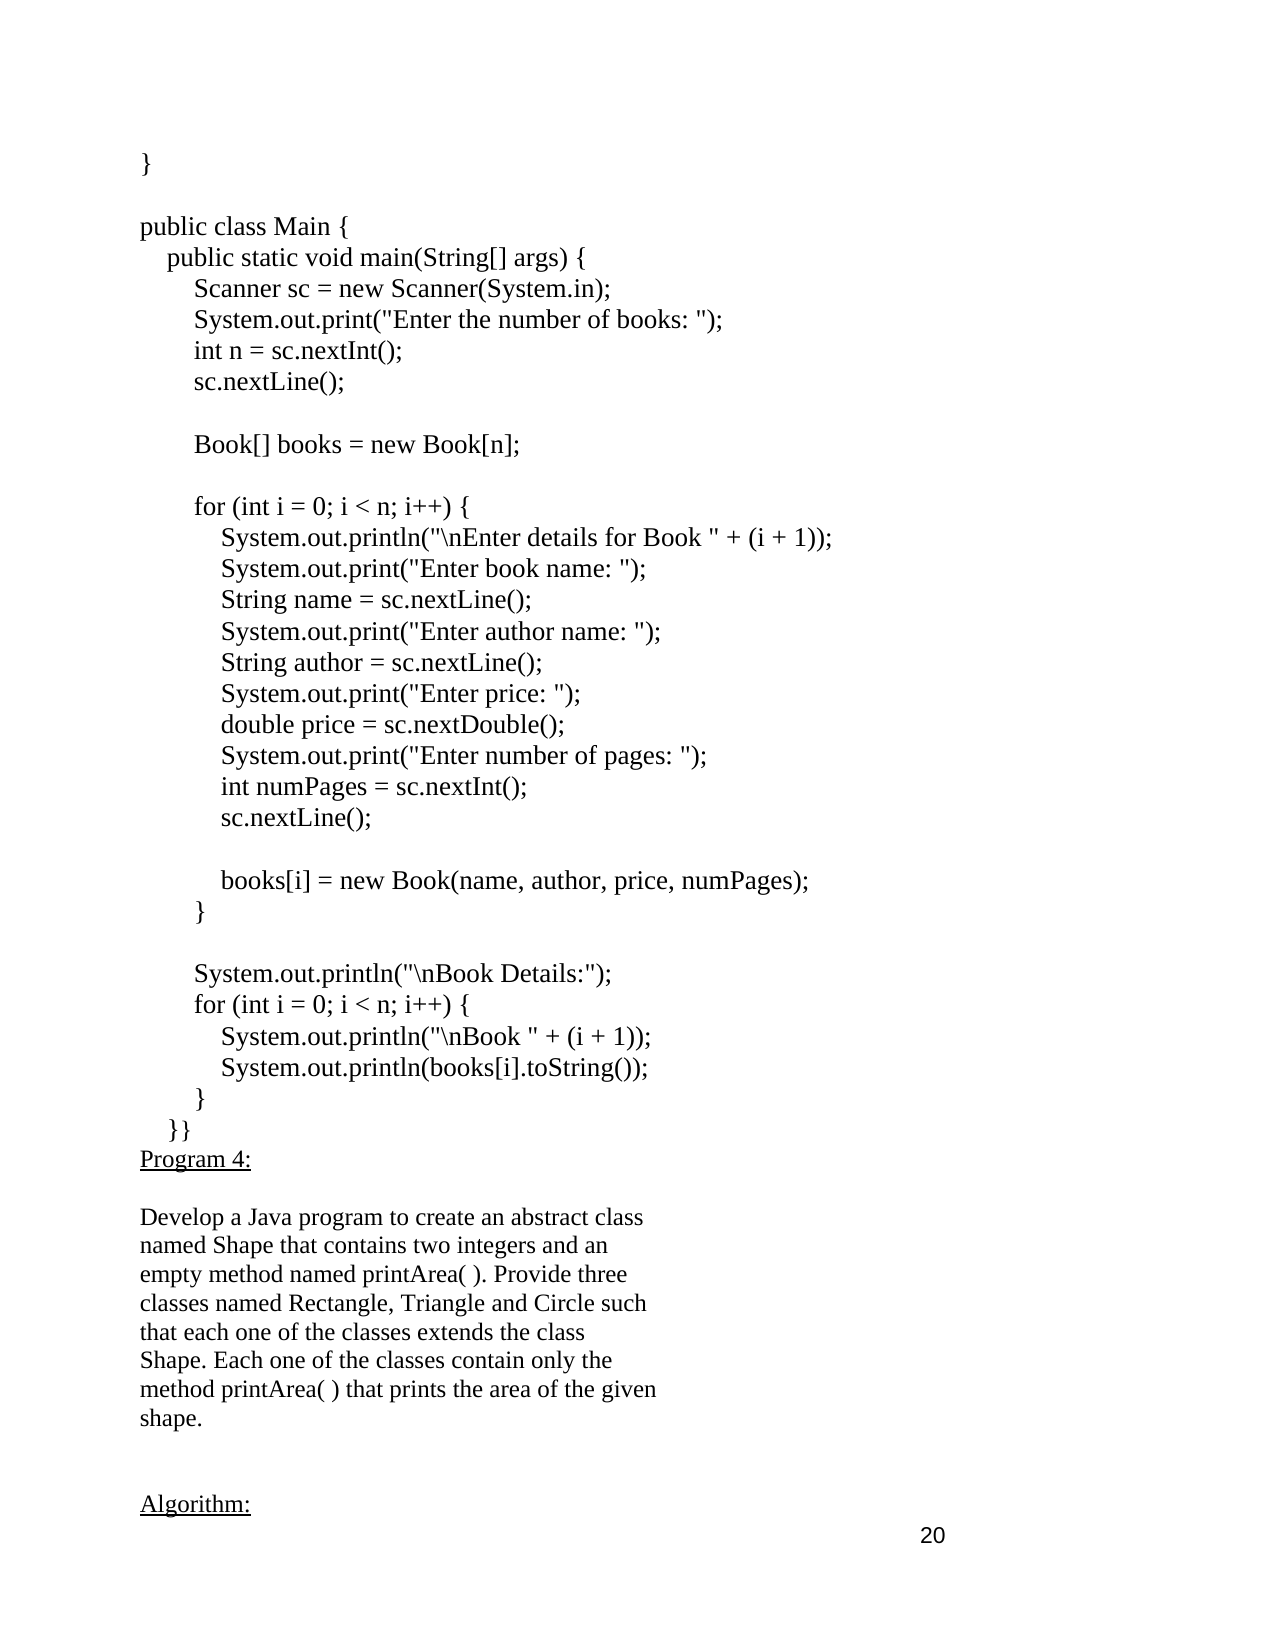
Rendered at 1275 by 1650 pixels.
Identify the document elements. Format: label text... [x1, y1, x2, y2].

text System.out.println(books[i].toString()); [139, 1051, 945, 1082]
text System.out.print("Enter number of pages: "); [139, 739, 945, 770]
text System.out.print("Enter book name: "); [139, 552, 945, 583]
text }} [139, 1113, 945, 1144]
text Program 4: [139, 1144, 945, 1173]
text int n = sc.nextInt(); [139, 334, 945, 366]
text public class Main { [139, 210, 945, 241]
text Scanner sc = new Scanner(System.in); [139, 272, 945, 303]
text Book[] books = new Book[n]; [139, 428, 945, 459]
text public static void main(String[] args) { [139, 241, 945, 272]
text for (int i = 0; i < n; i++) { [139, 490, 945, 521]
text sc.nextLine(); [139, 366, 945, 397]
text named Shape that contains two integers and an [139, 1230, 945, 1259]
text int numPages = sc.nextInt(); [139, 770, 945, 802]
text classes named Rectangle, Triangle and Circle such [139, 1288, 945, 1317]
text System.out.print("Enter price: "); [139, 677, 945, 708]
text } [139, 1082, 945, 1113]
text System.out.println("\nBook Details:"); [139, 957, 945, 988]
text } [139, 895, 945, 926]
text } [139, 147, 945, 179]
text sc.nextLine(); [139, 802, 945, 833]
text System.out.print("Enter the number of books: "); [139, 303, 945, 334]
text shape. [139, 1403, 945, 1432]
text books[i] = new Book(name, author, price, numPages); [139, 864, 945, 895]
text double price = sc.nextDouble(); [139, 708, 945, 739]
text Algorithm: [139, 1489, 945, 1518]
text method printArea( ) that prints the area of the given [139, 1374, 945, 1403]
text System.out.println("\nBook " + (i + 1)); [139, 1019, 945, 1051]
text that each one of the classes extends the class [139, 1317, 945, 1345]
text Develop a Java program to create an abstract class [139, 1202, 945, 1230]
text empty method named printArea( ). Provide three [139, 1259, 945, 1288]
text for (int i = 0; i < n; i++) { [139, 988, 945, 1019]
text String name = sc.nextLine(); [139, 583, 945, 615]
text System.out.print("Enter author name: "); [139, 615, 945, 646]
text Shape. Each one of the classes contain only the [139, 1345, 945, 1374]
text System.out.println("\nEnter details for Book " + (i + 1)); [139, 521, 945, 552]
text String author = sc.nextLine(); [139, 646, 945, 677]
